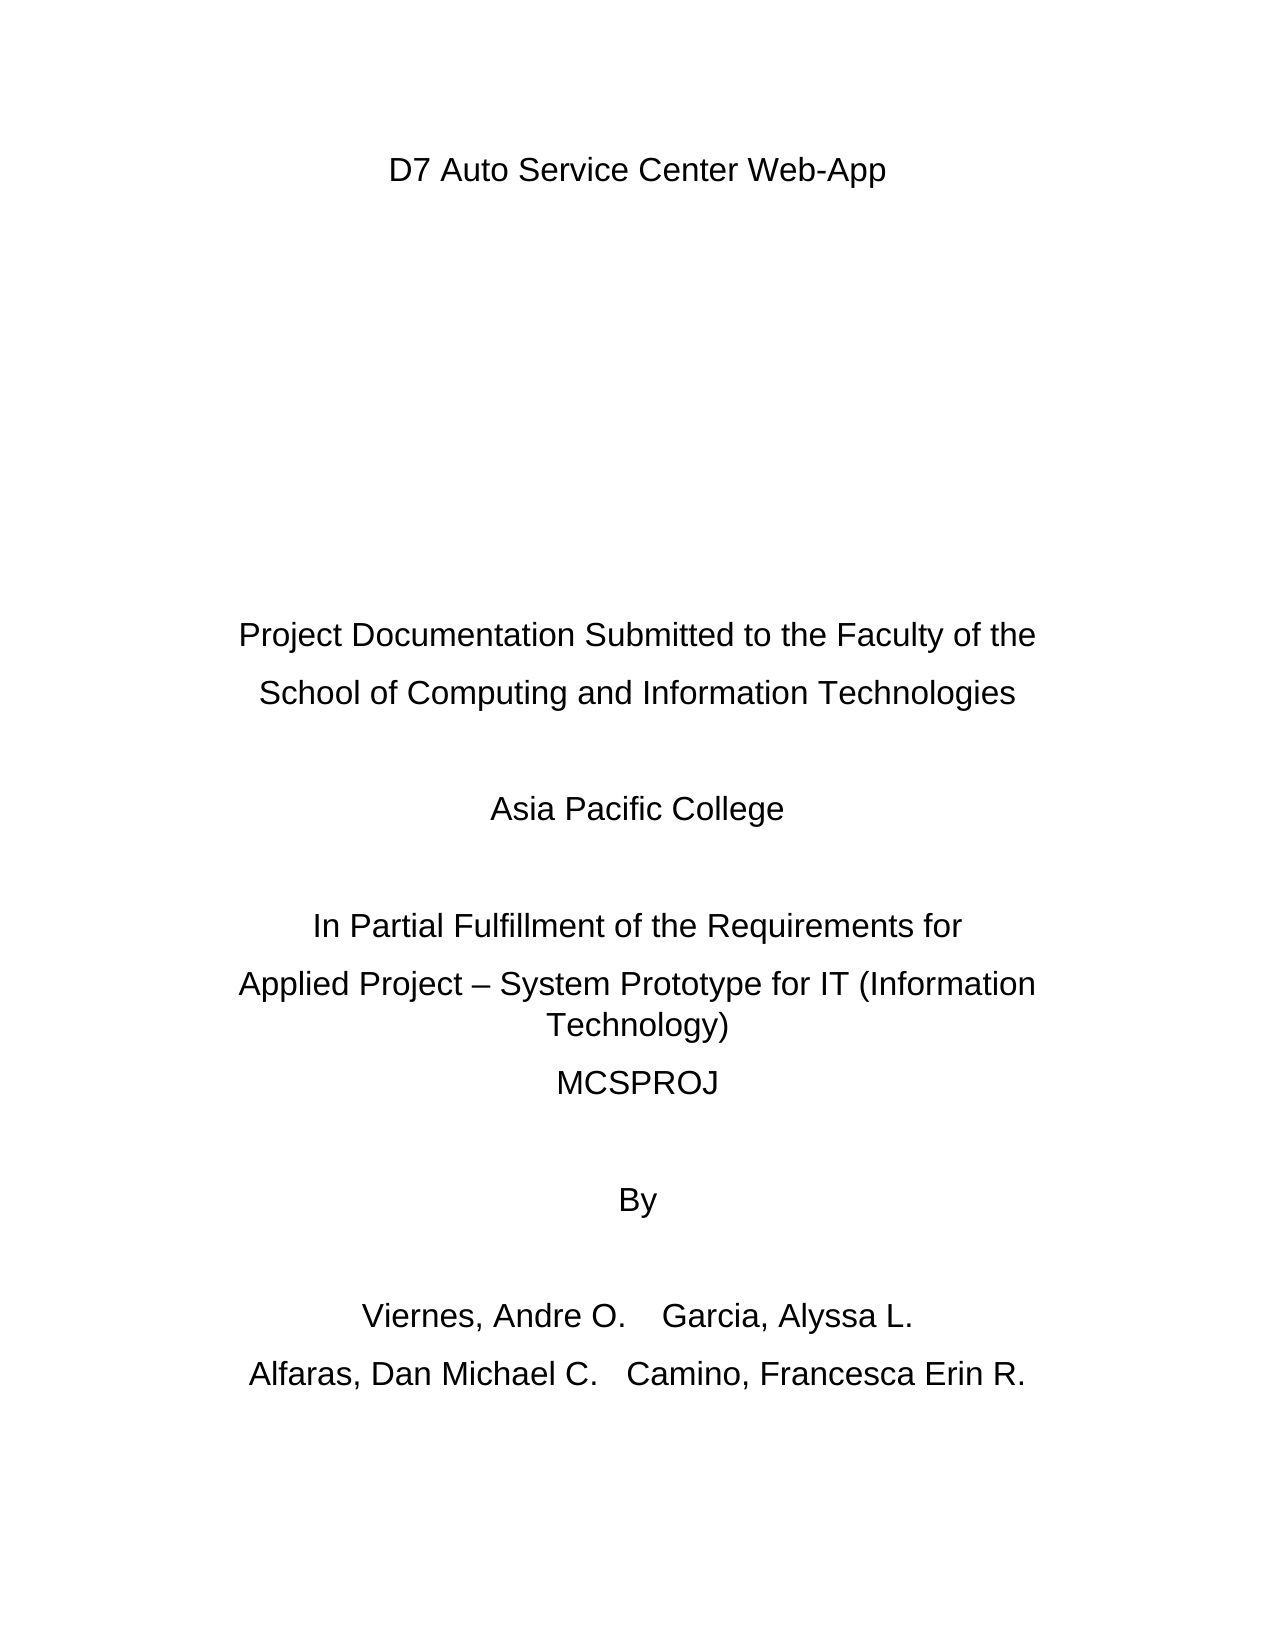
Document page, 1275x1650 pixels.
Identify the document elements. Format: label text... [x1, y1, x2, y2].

text Project Documentation Submitted to the Faculty of the [150, 615, 1125, 653]
text School of Computing and Information Technologies [150, 673, 1125, 712]
text Alfaras, Dan Michael C. Camino, Francesca Erin R. [150, 1354, 1125, 1392]
text Viernes, Andre O. Garcia, Alyssa L. [150, 1296, 1125, 1334]
text By [150, 1179, 1125, 1218]
text Asia Pacific College [150, 789, 1125, 828]
text D7 Auto Service Center Web-App [150, 150, 1125, 188]
text MCSPROJ [150, 1063, 1125, 1102]
text In Partial Fulfillment of the Requirements for [150, 906, 1125, 944]
text Applied Project – System Prototype for IT (Information Technology) [150, 964, 1125, 1044]
